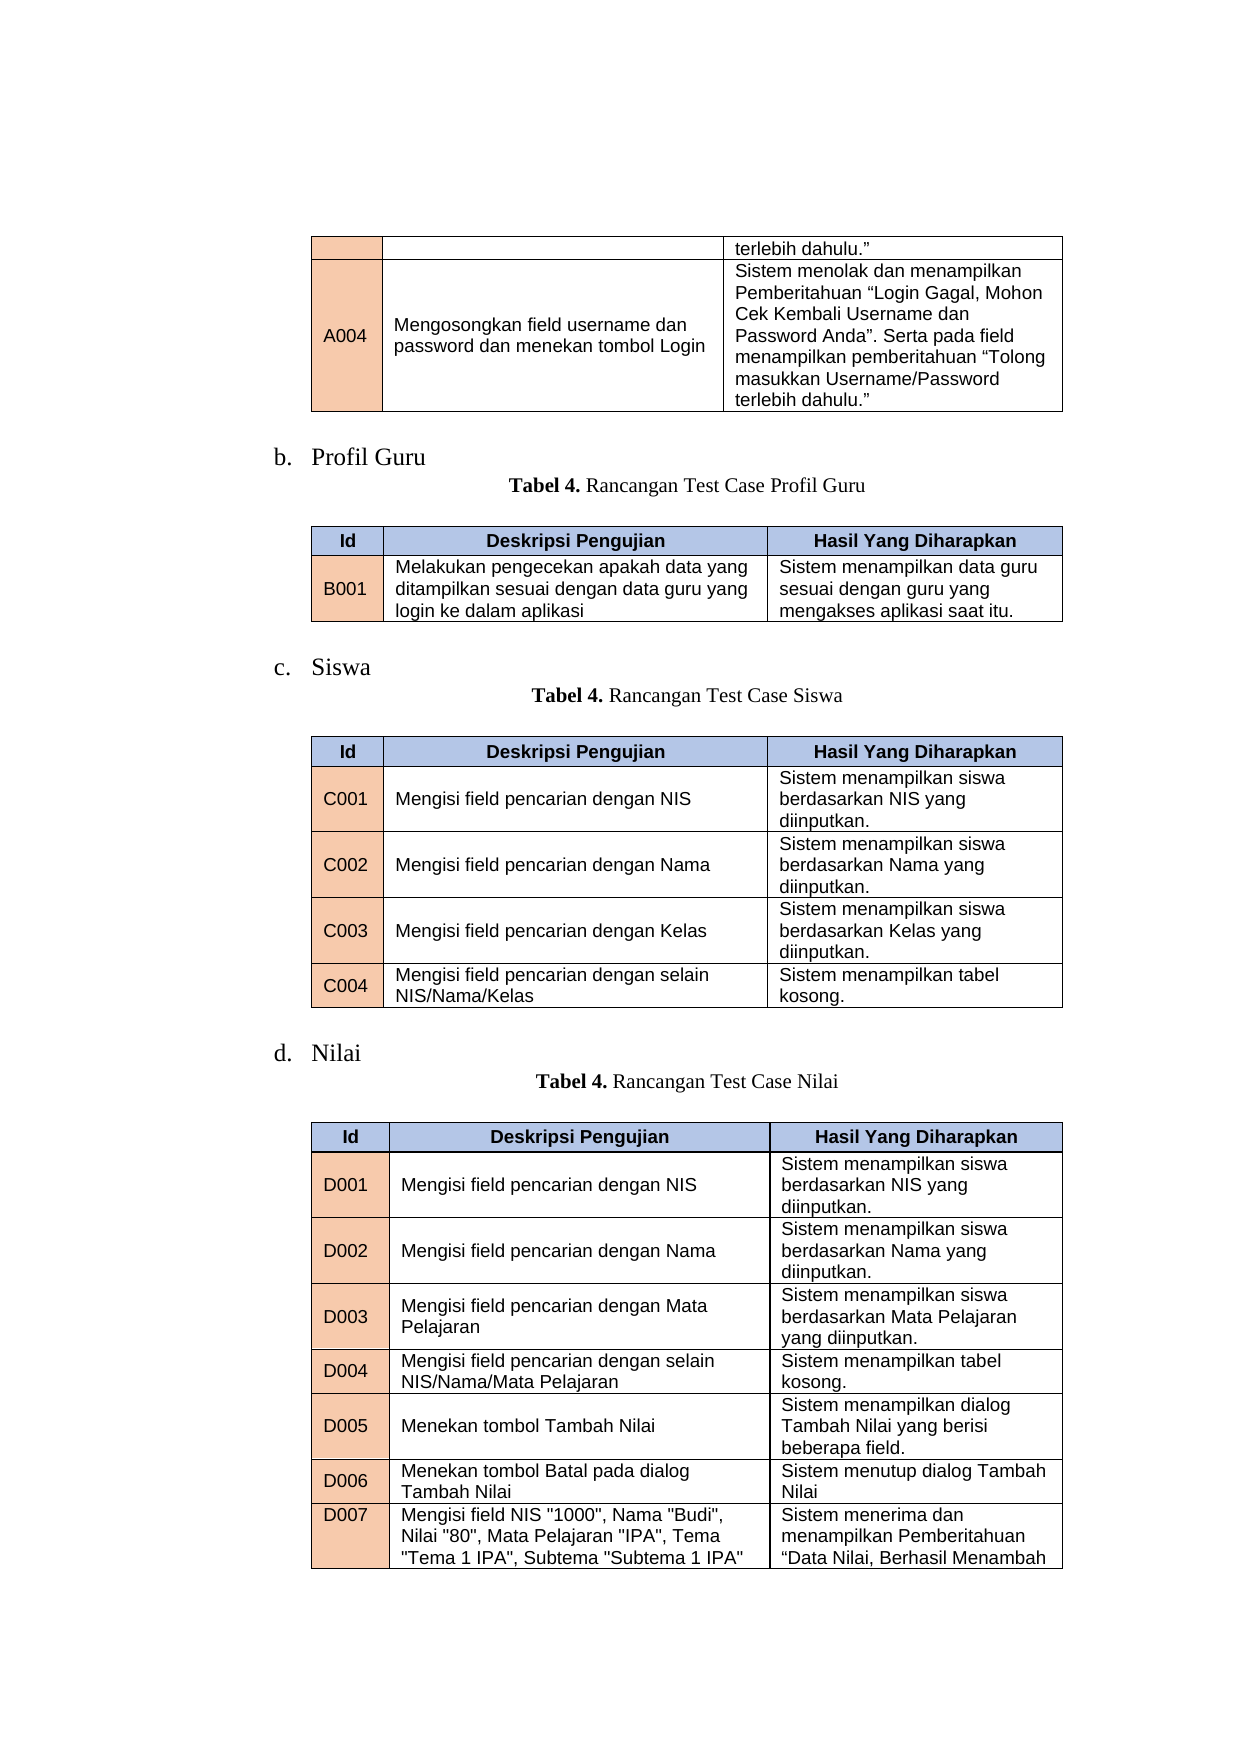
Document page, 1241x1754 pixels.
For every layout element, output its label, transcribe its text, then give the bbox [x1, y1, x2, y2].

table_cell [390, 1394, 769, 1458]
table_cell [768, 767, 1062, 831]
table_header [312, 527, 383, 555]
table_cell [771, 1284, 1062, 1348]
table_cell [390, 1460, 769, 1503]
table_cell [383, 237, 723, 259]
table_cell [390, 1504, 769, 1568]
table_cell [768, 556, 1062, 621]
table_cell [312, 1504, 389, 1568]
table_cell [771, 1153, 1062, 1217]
list Tabel 4. Rancangan Test Case Profil Guru [311, 473, 1063, 497]
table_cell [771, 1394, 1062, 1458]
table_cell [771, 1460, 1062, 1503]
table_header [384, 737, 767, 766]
list Tabel 4. Rancangan Test Case Siswa [311, 683, 1063, 707]
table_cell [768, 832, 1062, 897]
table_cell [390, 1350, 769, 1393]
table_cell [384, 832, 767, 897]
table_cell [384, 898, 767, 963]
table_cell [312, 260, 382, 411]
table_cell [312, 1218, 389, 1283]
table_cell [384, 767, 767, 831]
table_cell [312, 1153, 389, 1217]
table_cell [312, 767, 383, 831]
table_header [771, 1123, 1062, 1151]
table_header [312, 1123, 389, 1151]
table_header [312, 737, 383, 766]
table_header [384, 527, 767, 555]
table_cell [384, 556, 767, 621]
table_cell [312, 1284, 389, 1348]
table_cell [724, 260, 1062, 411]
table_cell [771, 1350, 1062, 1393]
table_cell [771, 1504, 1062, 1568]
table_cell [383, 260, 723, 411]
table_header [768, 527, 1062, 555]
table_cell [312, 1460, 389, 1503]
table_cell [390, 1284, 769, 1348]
list Profil Guru [274, 442, 1063, 471]
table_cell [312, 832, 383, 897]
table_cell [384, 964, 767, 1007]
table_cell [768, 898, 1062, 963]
list Nilai [274, 1038, 1063, 1067]
list Siswa [274, 652, 1063, 681]
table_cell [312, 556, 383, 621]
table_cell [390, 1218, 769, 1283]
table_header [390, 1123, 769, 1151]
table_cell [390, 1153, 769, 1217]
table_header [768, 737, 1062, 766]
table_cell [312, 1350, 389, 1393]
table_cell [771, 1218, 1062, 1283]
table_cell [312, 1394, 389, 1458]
list Tabel 4. Rancangan Test Case Nilai [311, 1069, 1063, 1093]
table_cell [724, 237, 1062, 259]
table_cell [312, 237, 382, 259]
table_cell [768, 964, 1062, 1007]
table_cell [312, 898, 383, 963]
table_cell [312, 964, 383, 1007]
